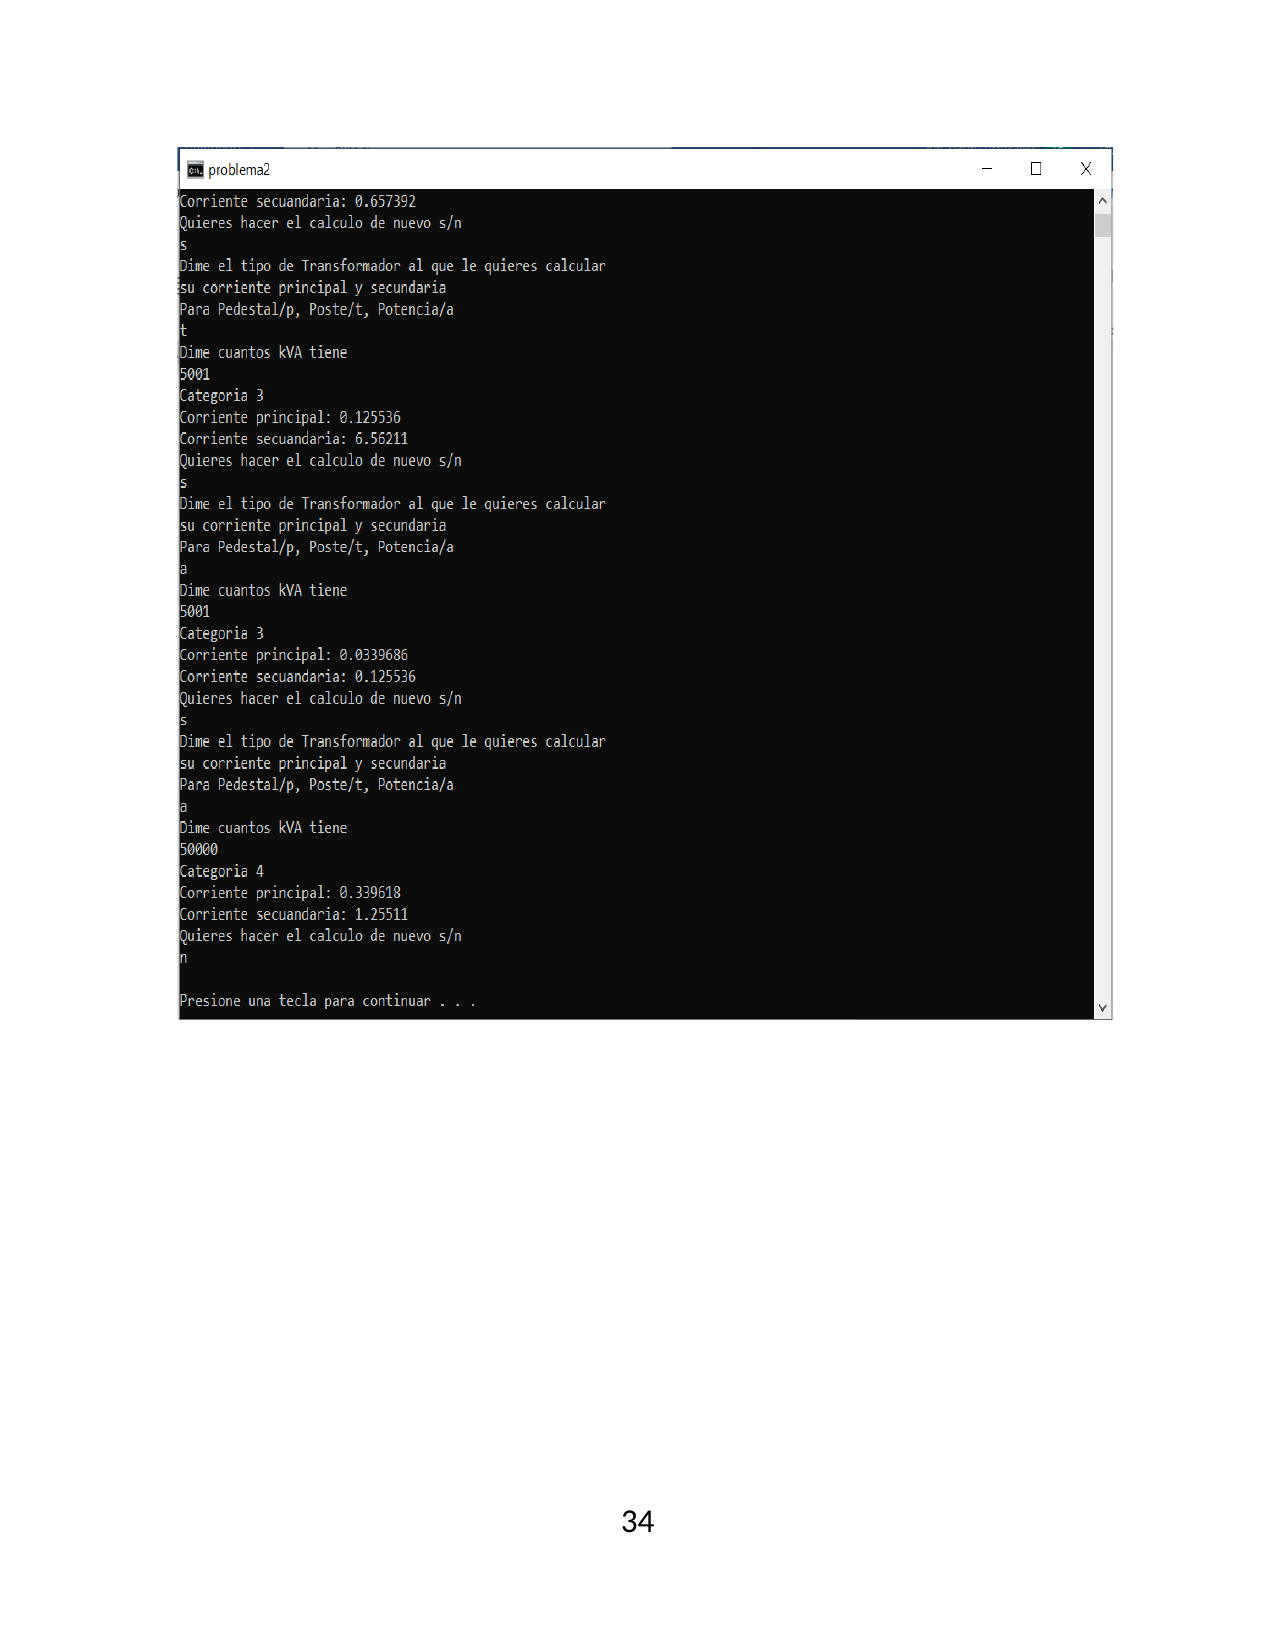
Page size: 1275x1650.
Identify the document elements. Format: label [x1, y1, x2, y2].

picture [177, 147, 1114, 1020]
